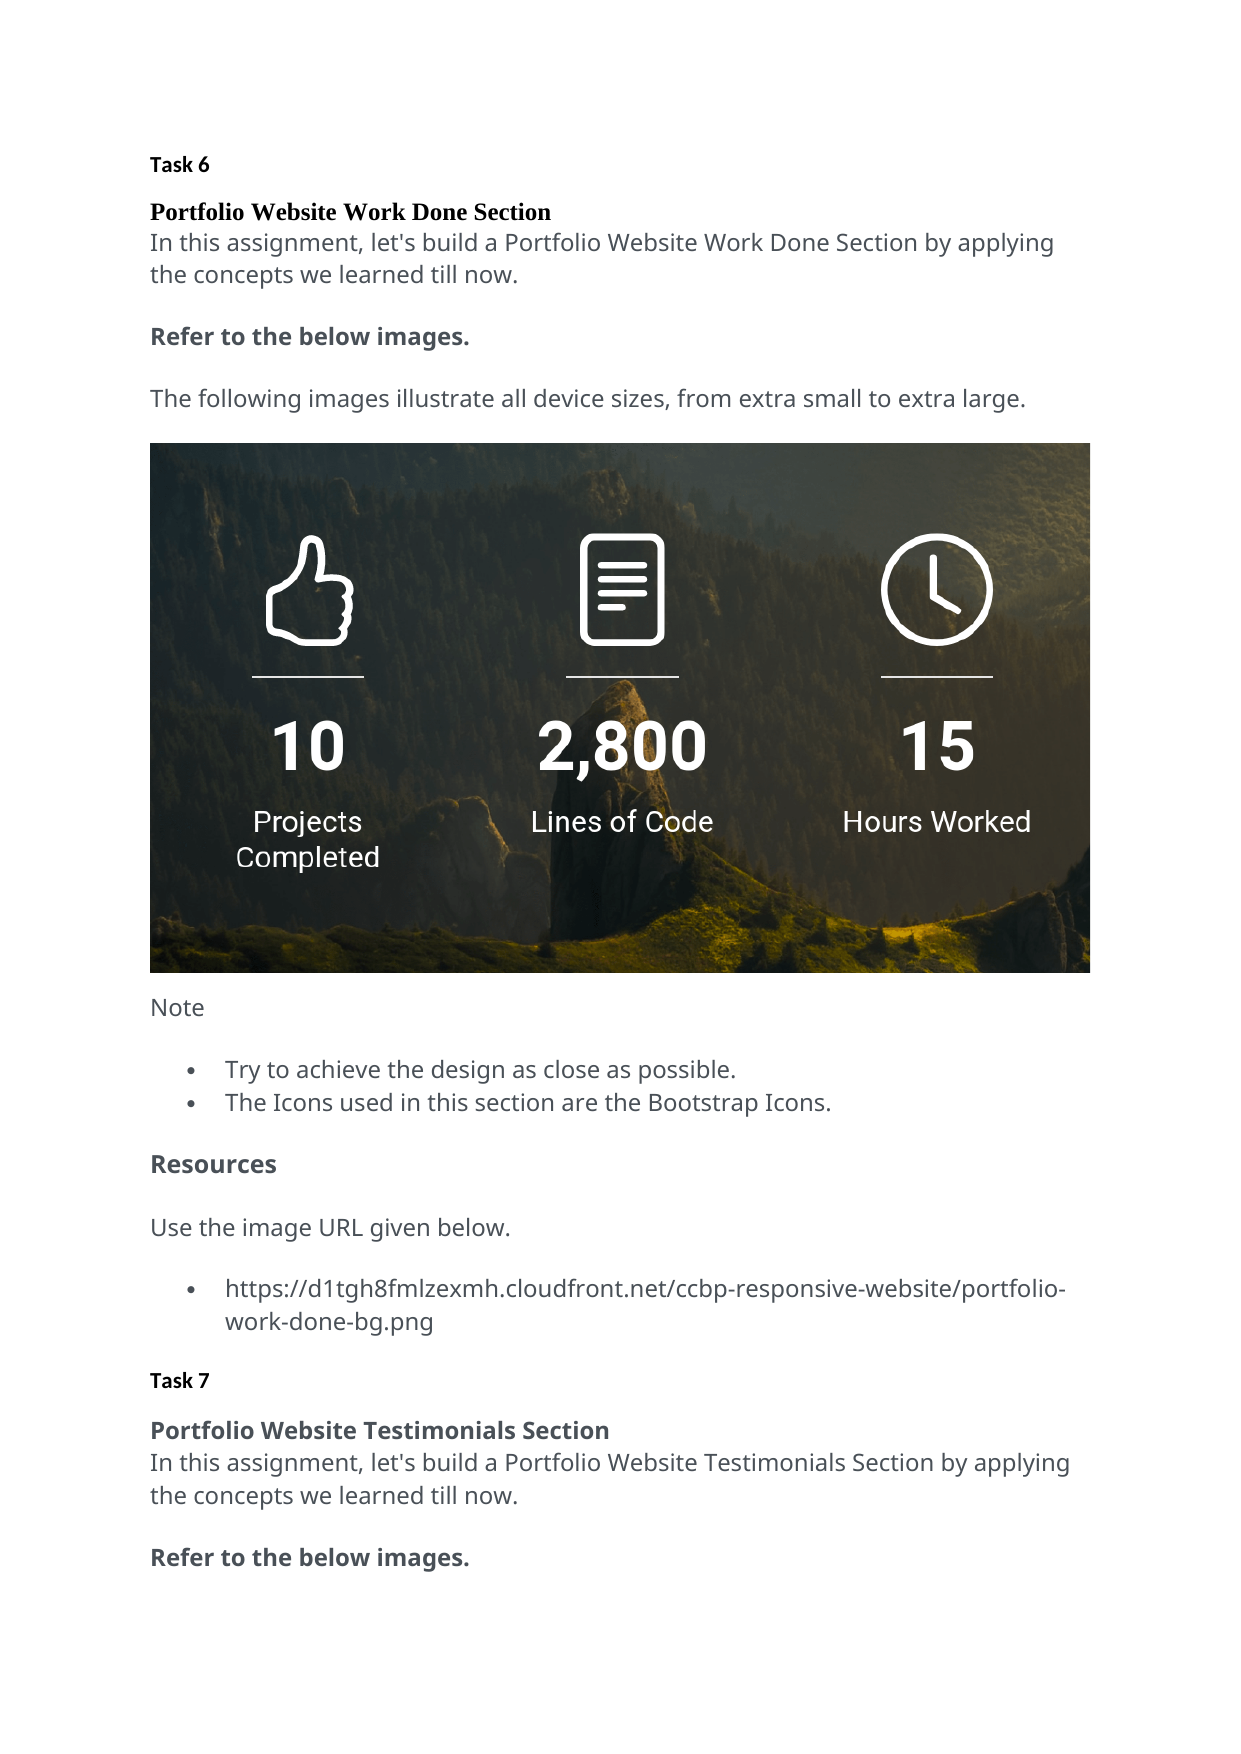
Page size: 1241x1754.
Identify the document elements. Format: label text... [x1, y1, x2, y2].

text Portfolio Website Work Done Section [150, 197, 1090, 226]
text Note [150, 991, 1090, 1024]
text Task 7 [150, 1367, 1090, 1394]
list Try to achieve the design as close as possible. [187, 1053, 1090, 1085]
text In this assignment, let's build a Portfolio Website Testimonials Section by applying the concepts we learned till now. [150, 1446, 1090, 1511]
text Resources [150, 1147, 1090, 1181]
picture [150, 443, 1091, 973]
text Portfolio Website Testimonials Section [150, 1413, 1090, 1446]
text Task 6 [150, 150, 1090, 178]
list The Icons used in this section are the Bootstrap Icons. [187, 1085, 1090, 1118]
list https://d1tgh8fmlzexmh.cloudfront.net/ccbp-responsive-website/portfolio-work-done-bg.png [187, 1272, 1090, 1337]
text Refer to the below images. [150, 1540, 1090, 1573]
text In this assignment, let's build a Portfolio Website Work Done Section by applying the concepts we learned till now. [150, 226, 1090, 291]
text Refer to the below images. [150, 320, 1090, 353]
text The following images illustrate all device sizes, from extra small to extra large. [150, 382, 1090, 414]
text Use the image URL given below. [150, 1210, 1090, 1243]
